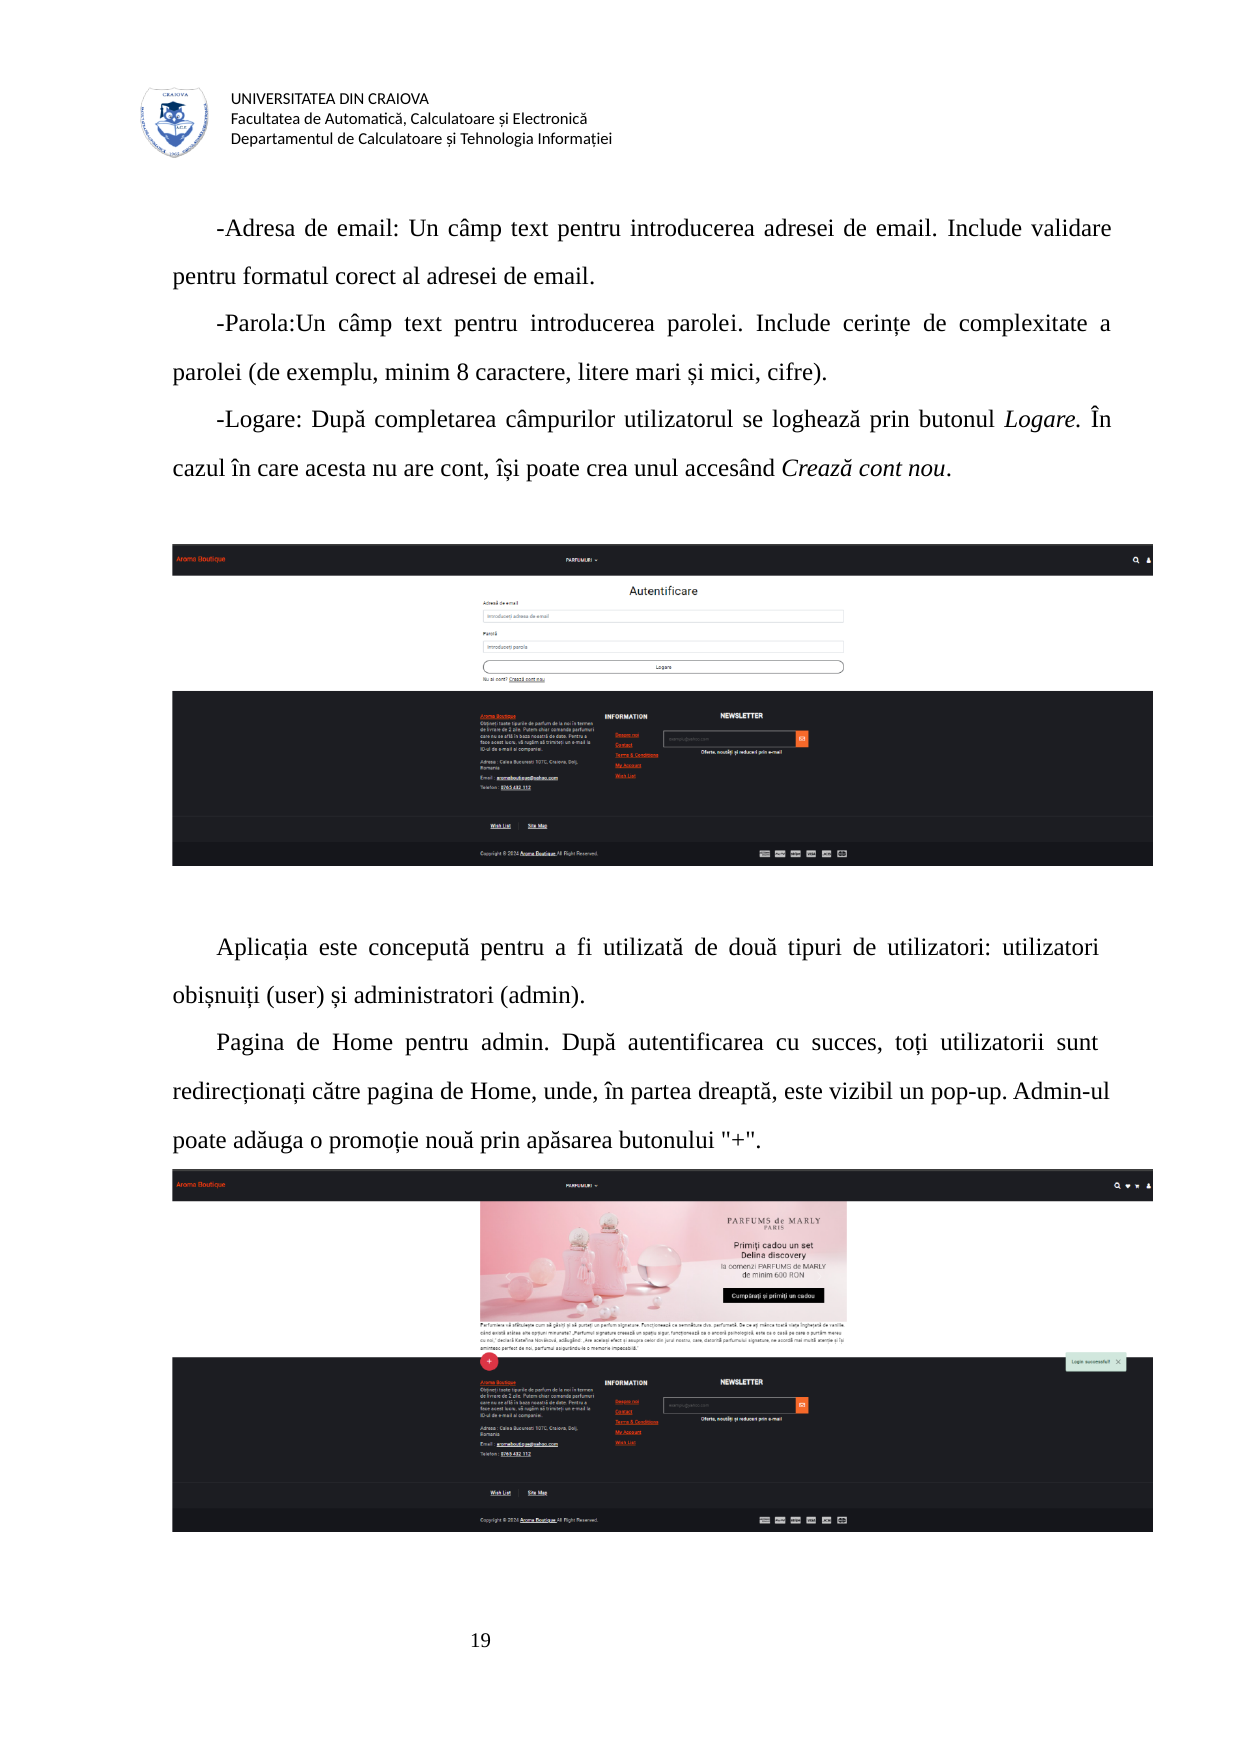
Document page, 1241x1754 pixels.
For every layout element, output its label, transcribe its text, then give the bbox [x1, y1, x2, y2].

text Pagina de Home pentru admin. După autentificarea cu succes, toți utilizatorii sunt redirecționați către pagina de Home, unde, în partea dreaptă, este vizibil un pop-up. Admin-ul poate adăuga o promoție nouă prin apăsarea butonului "+". [129, 1025, 1111, 1155]
picture [172, 544, 1153, 866]
text -Adresa de email: Un câmp text pentru introducerea adresei de email. Include validare pentru formatul corect al adresei de email. [172, 162, 1111, 292]
text -Parola:Un câmp text pentru introducerea parolei. Include cerințe de complexitate a parolei (de exemplu, minim 8 caractere, litere mari și mici, cifre). [172, 306, 1111, 388]
picture [172, 1169, 1153, 1532]
picture [140, 87, 209, 158]
text Aplicația este concepută pentru a fi utilizată de două tipuri de utilizatori: utilizatori obișnuiți (user) și administratori (admin). [129, 930, 1111, 1011]
text -Logare: După completarea câmpurilor utilizatorul se loghează prin butonul Logare. În cazul în care acesta nu are cont, își poate crea unul accesând Crează cont nou. [172, 402, 1111, 483]
